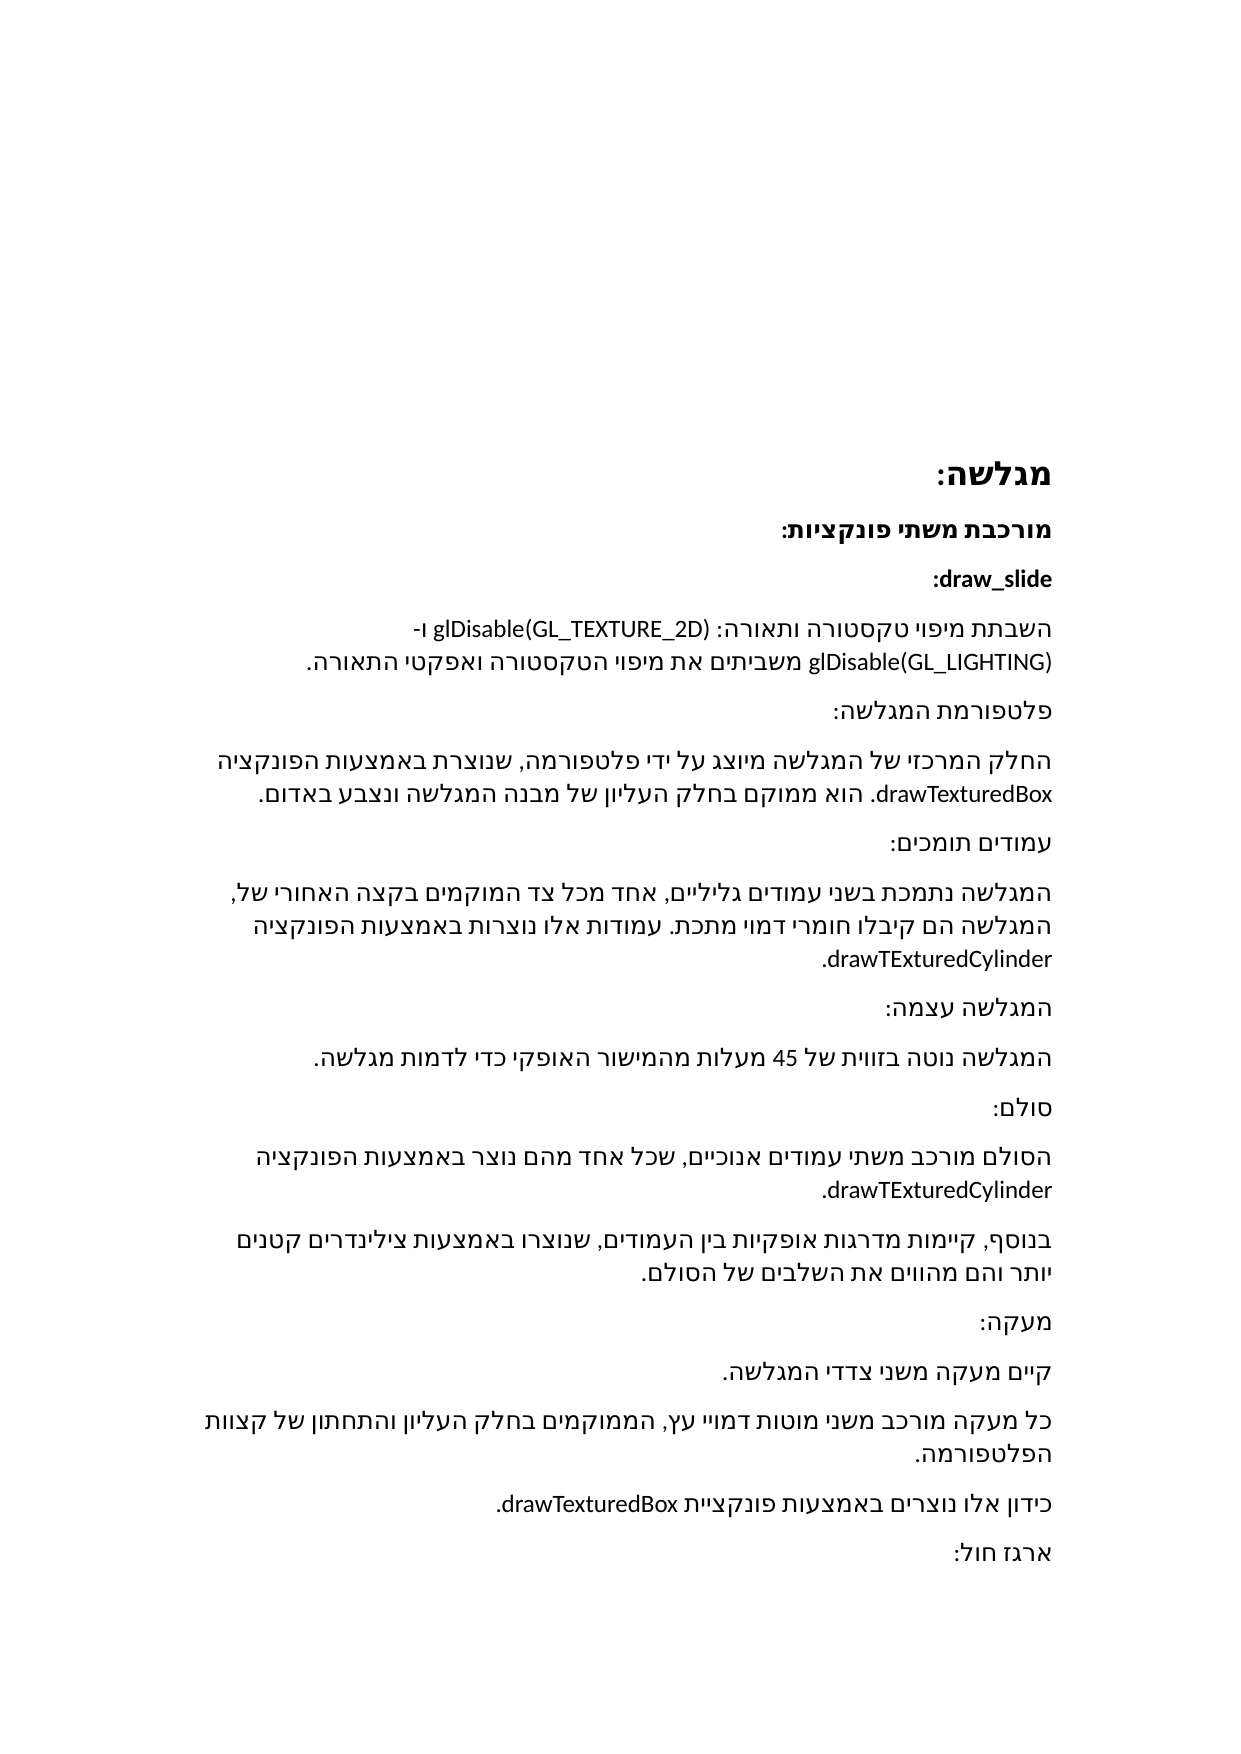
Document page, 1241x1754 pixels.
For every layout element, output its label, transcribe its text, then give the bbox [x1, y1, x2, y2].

text הסולם מורכב משתי עמודים אנוכיים, שכל אחד מהם נוצר באמצעות הפונקציה drawTExturedCylinder. [187, 1141, 1053, 1205]
text ארגז חול: [187, 1537, 1053, 1568]
text בנוסף, קיימות מדרגות אופקיות בין העמודים, שנוצרו באמצעות צילינדרים קטנים יותר והם מהווים את השלבים של הסולם. [187, 1224, 1053, 1287]
text המגלשה נוטה בזווית של 45 מעלות מהמישור האופקי כדי לדמות מגלשה. [187, 1042, 1053, 1073]
text כידון אלו נוצרים באמצעות פונקציית drawTexturedBox. [187, 1488, 1053, 1518]
text השבתת מיפוי טקסטורה ותאורה: glDisable(GL_TEXTURE_2D) ו-glDisable(GL_LIGHTING) משביתים את מיפוי הטקסטורה ואפקטי התאורה. [187, 613, 1053, 676]
text draw_slide: [187, 563, 1053, 594]
text מעקה: [187, 1306, 1053, 1337]
text כל מעקה מורכב משני מוטות דמויי עץ, הממוקמים בחלק העליון והתחתון של קצוות הפלטפורמה. [187, 1405, 1053, 1469]
text מורכבת משתי פונקציות: [187, 514, 1053, 544]
text פלטפורמת המגלשה: [187, 695, 1053, 726]
text החלק המרכזי של המגלשה מיוצג על ידי פלטפורמה, שנוצרת באמצעות הפונקציה drawTexturedBox. הוא ממוקם בחלק העליון של מבנה המגלשה ונצבע באדום. [187, 745, 1053, 808]
text סולם: [187, 1092, 1053, 1122]
text עמודים תומכים: [187, 827, 1053, 858]
text מגלשה: [187, 453, 1053, 494]
text המגלשה נתמכת בשני עמודים גליליים, אחד מכל צד המוקמים בקצה האחורי של, המגלשה הם קיבלו חומרי דמוי מתכת. עמודות אלו נוצרות באמצעות הפונקציה drawTExturedCylinder. [187, 877, 1053, 973]
text קיים מעקה משני צדדי המגלשה. [187, 1356, 1053, 1386]
text המגלשה עצמה: [187, 992, 1053, 1023]
